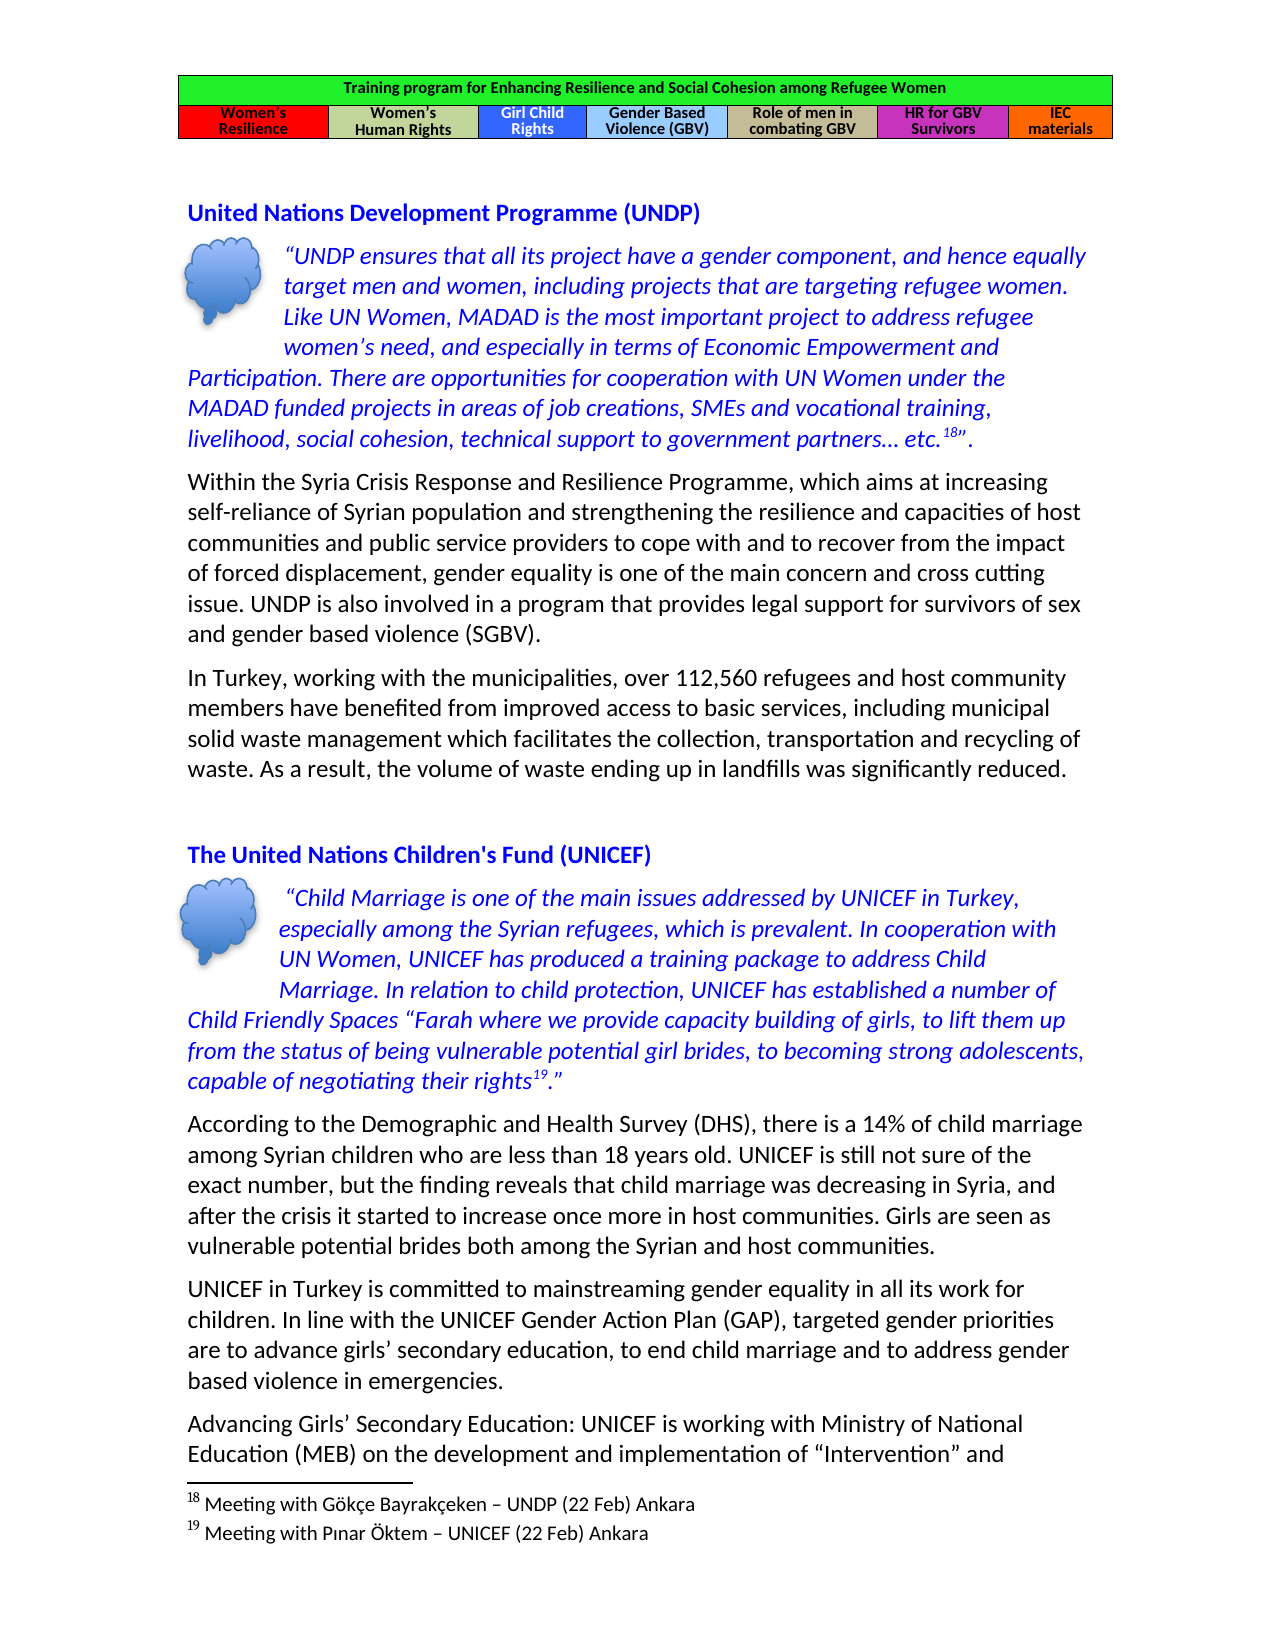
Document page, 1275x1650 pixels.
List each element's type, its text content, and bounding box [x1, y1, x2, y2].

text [187, 1408, 1087, 1469]
text “UNDP ensures that all its project have a gender component, and hence equally target men and women, including projects that are targeting refugee women. Like UN Women, MADAD is the most important project to address refugee women’s need, and especially in terms of Economic Empowerment and Participation. There are opportunities for cooperation with UN Women under the MADAD funded projects in areas of job creations, SMEs and vocational training, livelihood, social cohesion, technical support to government partners… etc.”. [187, 240, 1087, 453]
text United Nations Development Programme (UNDP) [187, 197, 1087, 227]
text The United Nations Children's Fund (UNICEF) [187, 839, 1087, 870]
text Within the Syria Crisis Response and Resilience Programme, which aims at increasing self-reliance of Syrian population and strengthening the resilience and capacities of host communities and public service providers to cope with and to recover from the impact of forced displacement, gender equality is one of the main concern and cross cutting issue. UNDP is also involved in a program that provides legal support for survivors of sex and gender based violence (SGBV). [187, 466, 1087, 649]
text UNICEF in Turkey is committed to mainstreaming gender equality in all its work for children. In line with the UNICEF Gender Action Plan (GAP), targeted gender priorities are to advance girls’ secondary education, to end child marriage and to address gender based violence in emergencies. [187, 1273, 1087, 1396]
text “Child Marriage is one of the main issues addressed by UNICEF in Turkey, especially among the Syrian refugees, which is prevalent. In cooperation with UN Women, UNICEF has produced a training package to address Child Marriage. In relation to child protection, UNICEF has established a number of Child Friendly Spaces “Farah where we provide capacity building of girls, to lift them up from the status of being vulnerable potential girl brides, to becoming strong adolescents, capable of negotiating their rights.” [187, 882, 1087, 1096]
text In Turkey, working with the municipalities, over 112,560 refugees and host community members have benefited from improved access to basic services, including municipal solid waste management which facilitates the collection, transportation and recycling of waste. As a result, the volume of waste ending up in landfills was significantly reduced. [187, 662, 1087, 784]
text According to the Demographic and Health Survey (DHS), there is a 14% of child marriage among Syrian children who are less than 18 years old. UNICEF is still not sure of the exact number, but the finding reveals that child marriage was decreasing in Syria, and after the crisis it started to increase once more in host communities. Girls are seen as vulnerable potential brides both among the Syrian and host communities. [187, 1108, 1087, 1261]
